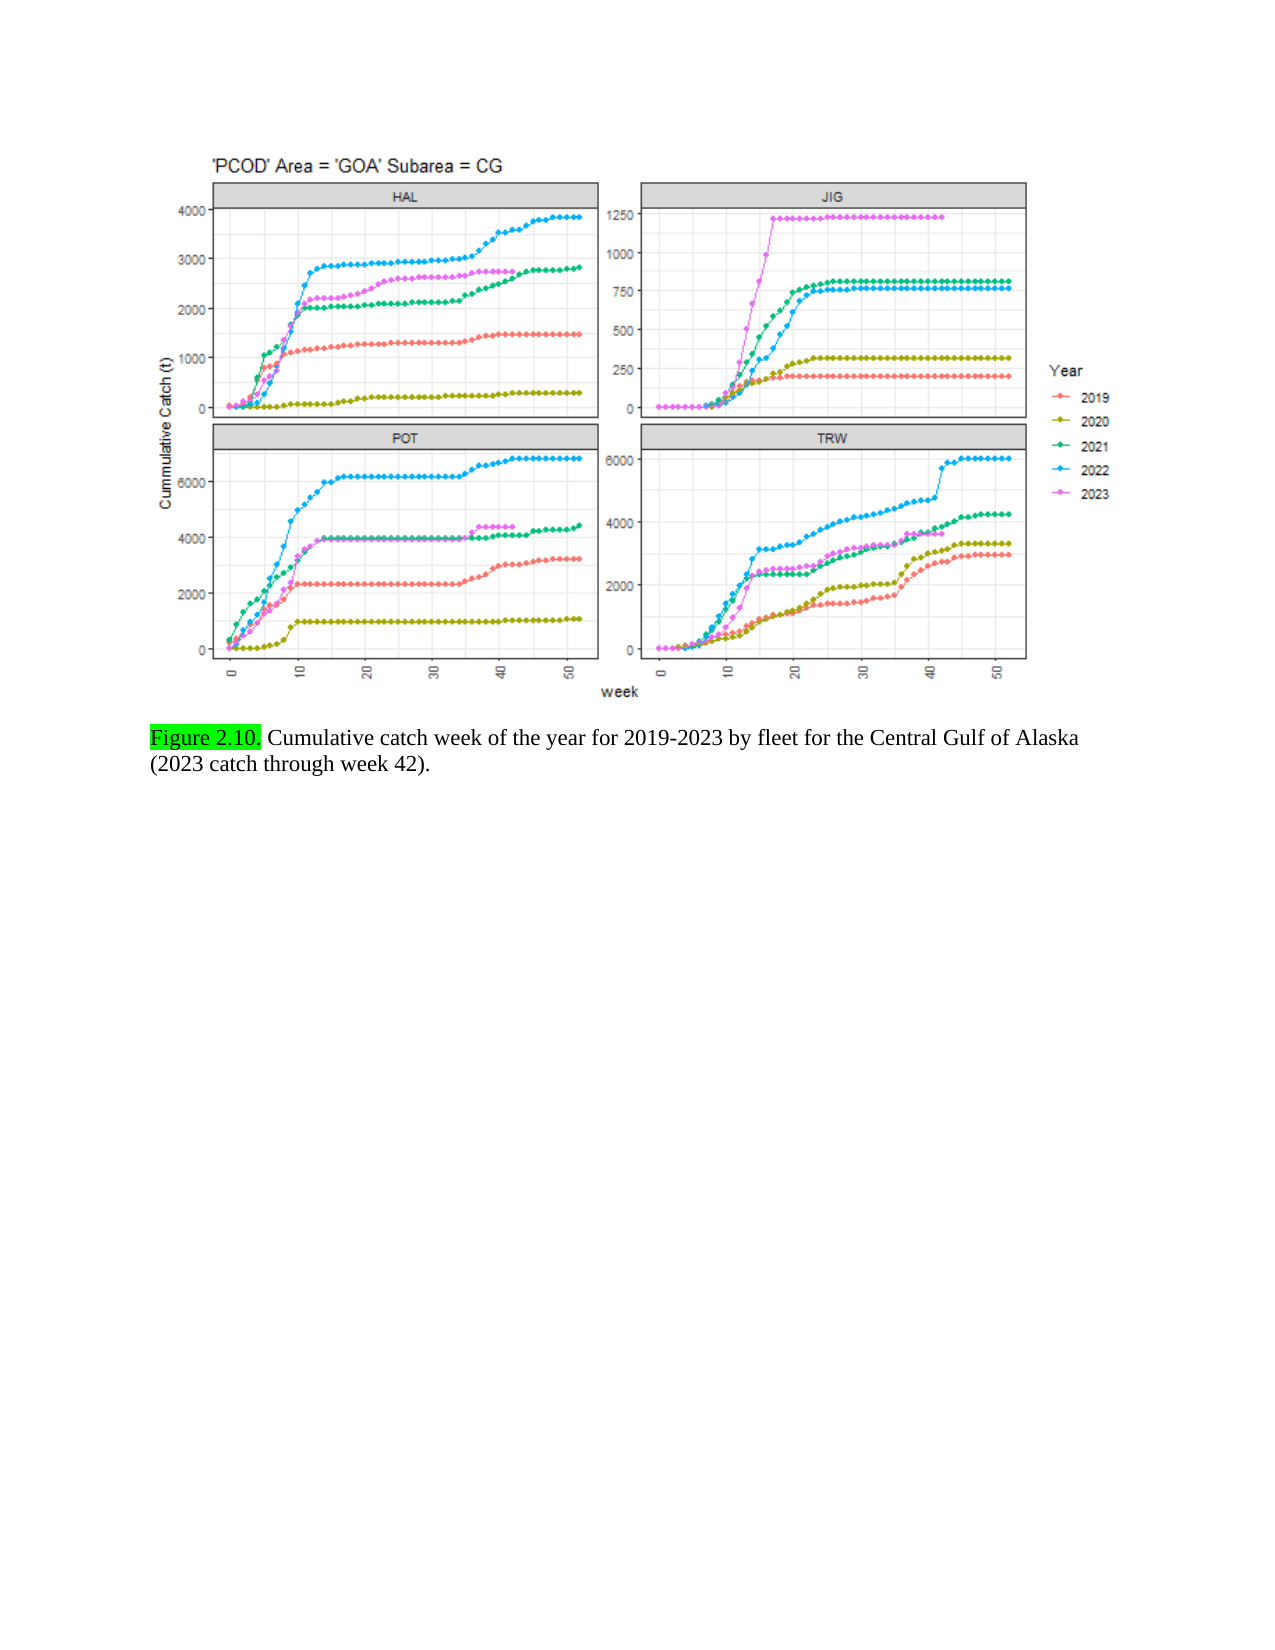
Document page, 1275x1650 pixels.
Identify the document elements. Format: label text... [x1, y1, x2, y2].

picture [150, 150, 1125, 707]
subtitle Figure 2.10. Cumulative catch week of the year for 2019-2023 by fleet for the Central Gulf of Alaska (2023 catch through week 42). [150, 724, 1125, 776]
